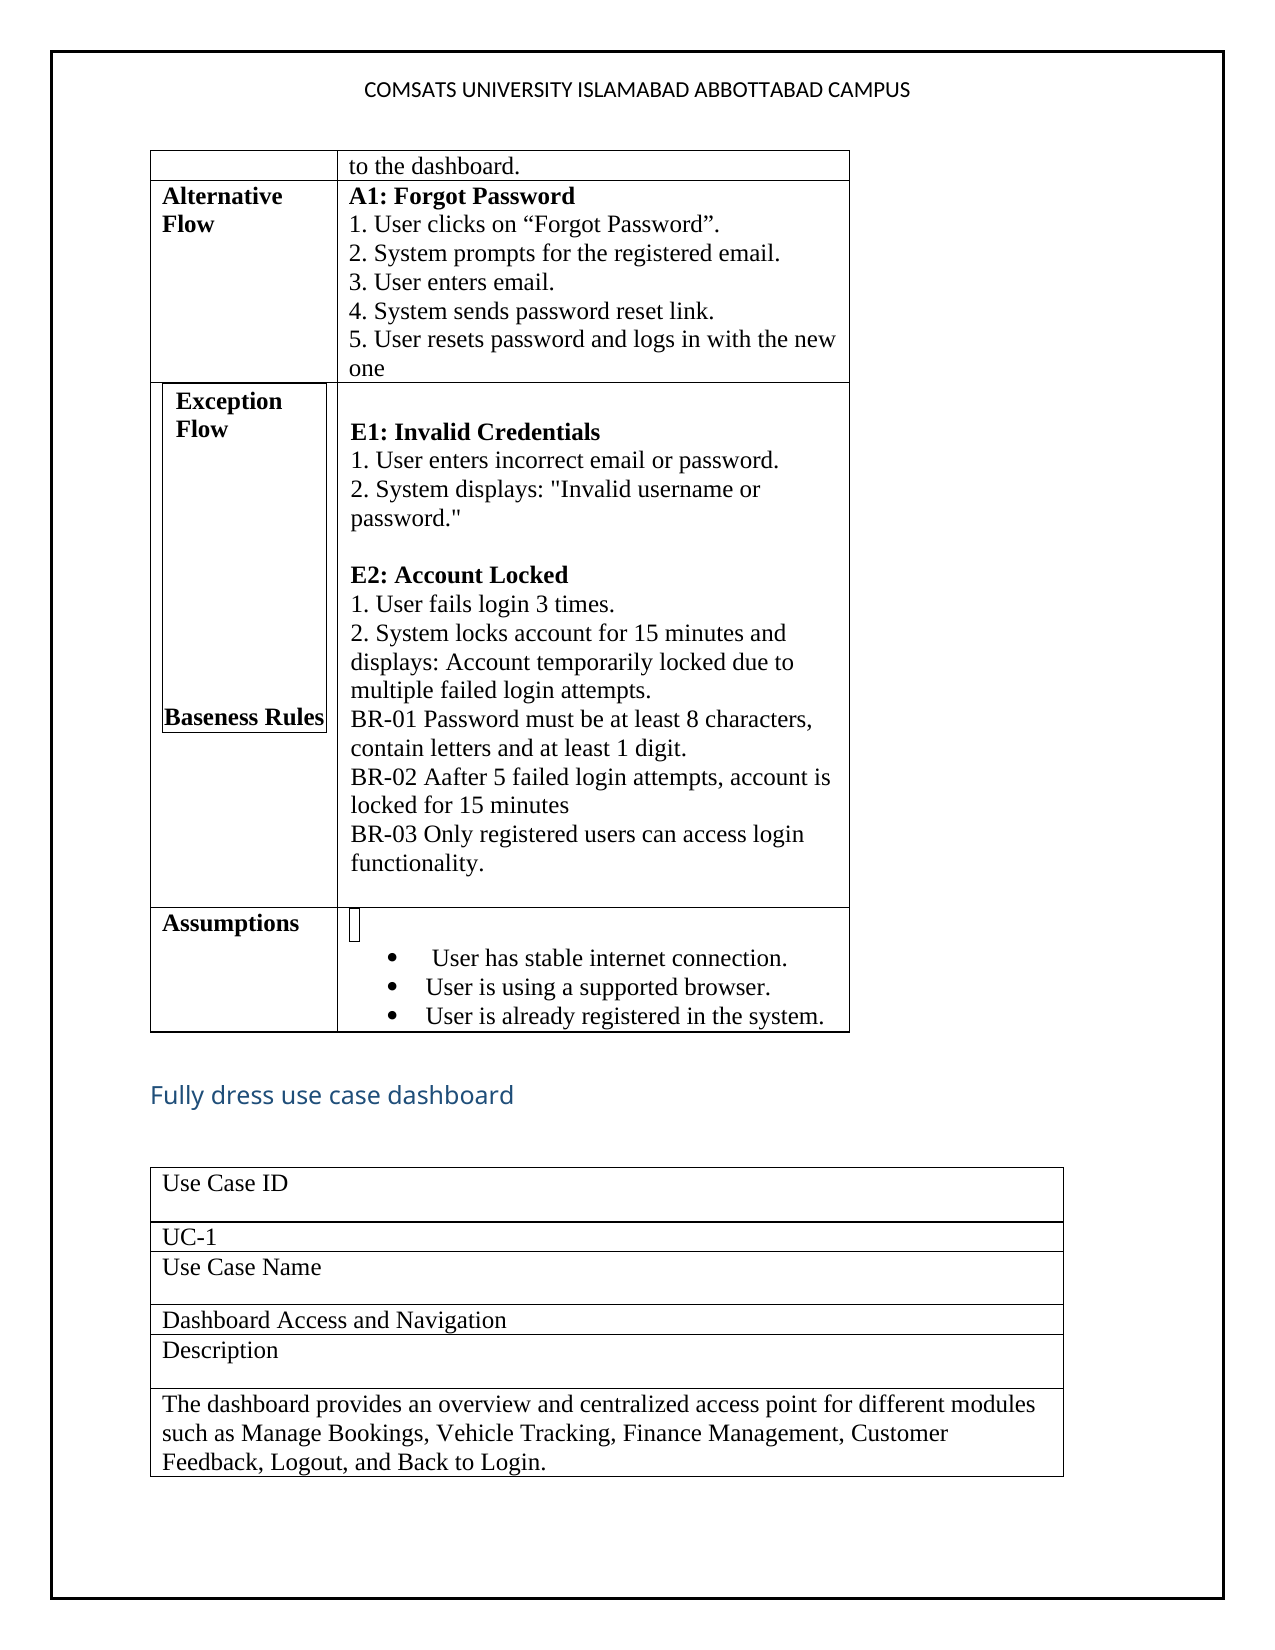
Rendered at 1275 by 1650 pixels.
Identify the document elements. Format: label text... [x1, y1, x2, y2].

subtitle Fully dress use case dashboard [150, 1078, 1125, 1112]
table_cell Dashboard Access and Navigation [151, 1305, 1063, 1334]
table_cell [151, 383, 337, 907]
table_cell [338, 908, 849, 1031]
table_cell The dashboard provides an overview and centralized access point for different modules such as Manage Bookings, Vehicle Tracking, Finance Management, Customer Feedback, Logout, and Back to Login. [151, 1389, 1063, 1476]
table_cell UC-1 [151, 1223, 1063, 1251]
table_cell Alternative Flow [151, 181, 337, 382]
table_cell A1: Forgot Password 1. User clicks on “Forgot Password”. 2. System prompts for the registered email. 3. User enters email. 4. System sends password reset link. 5. User resets password and logs in with the new one [338, 181, 849, 382]
table_header Use Case ID [151, 1168, 1063, 1221]
table_cell Assumptions [151, 908, 337, 1031]
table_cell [338, 151, 849, 180]
table_cell Description [151, 1335, 1063, 1388]
table_cell [151, 151, 337, 180]
table_cell Use Case Name [151, 1252, 1063, 1304]
table_cell [338, 383, 849, 907]
